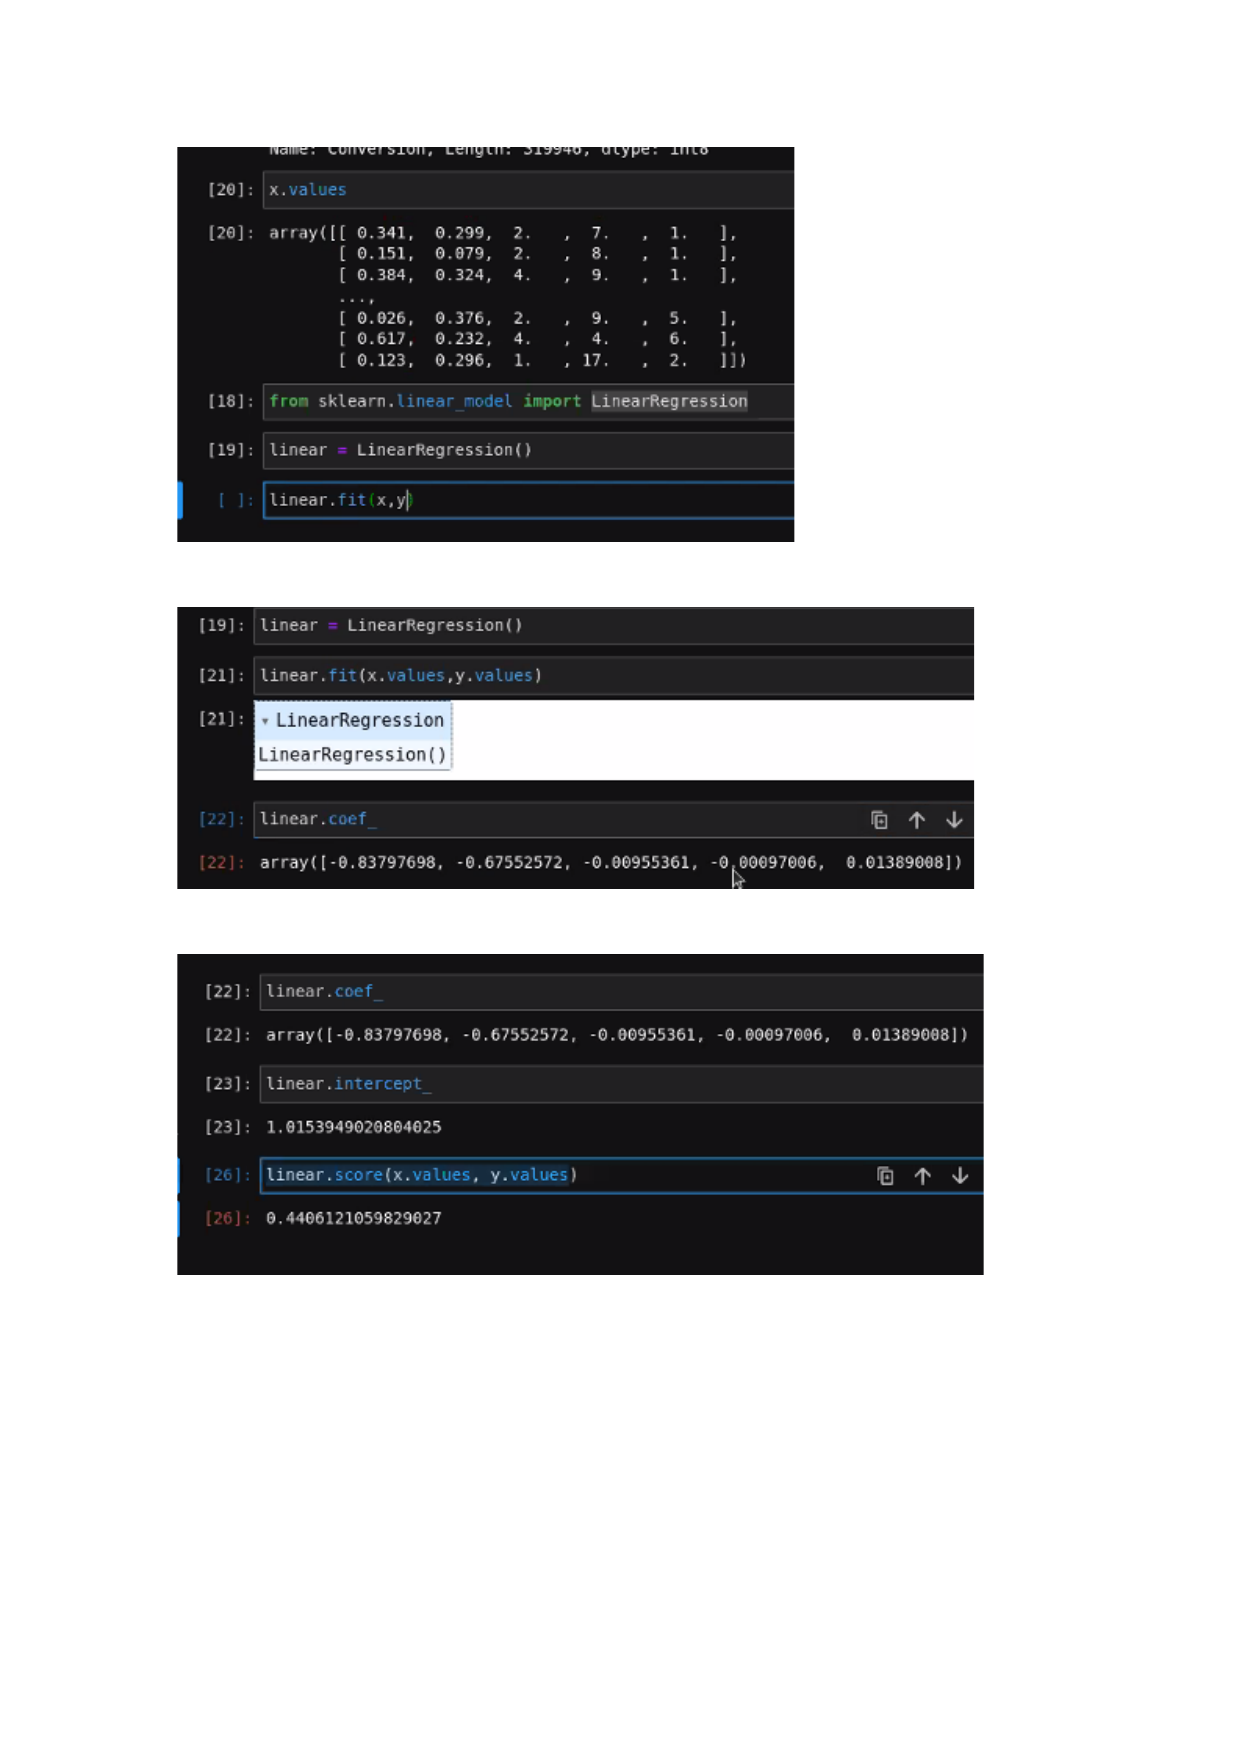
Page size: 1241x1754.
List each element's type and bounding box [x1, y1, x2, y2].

picture [177, 954, 984, 1275]
picture [177, 607, 975, 889]
picture [177, 147, 795, 542]
